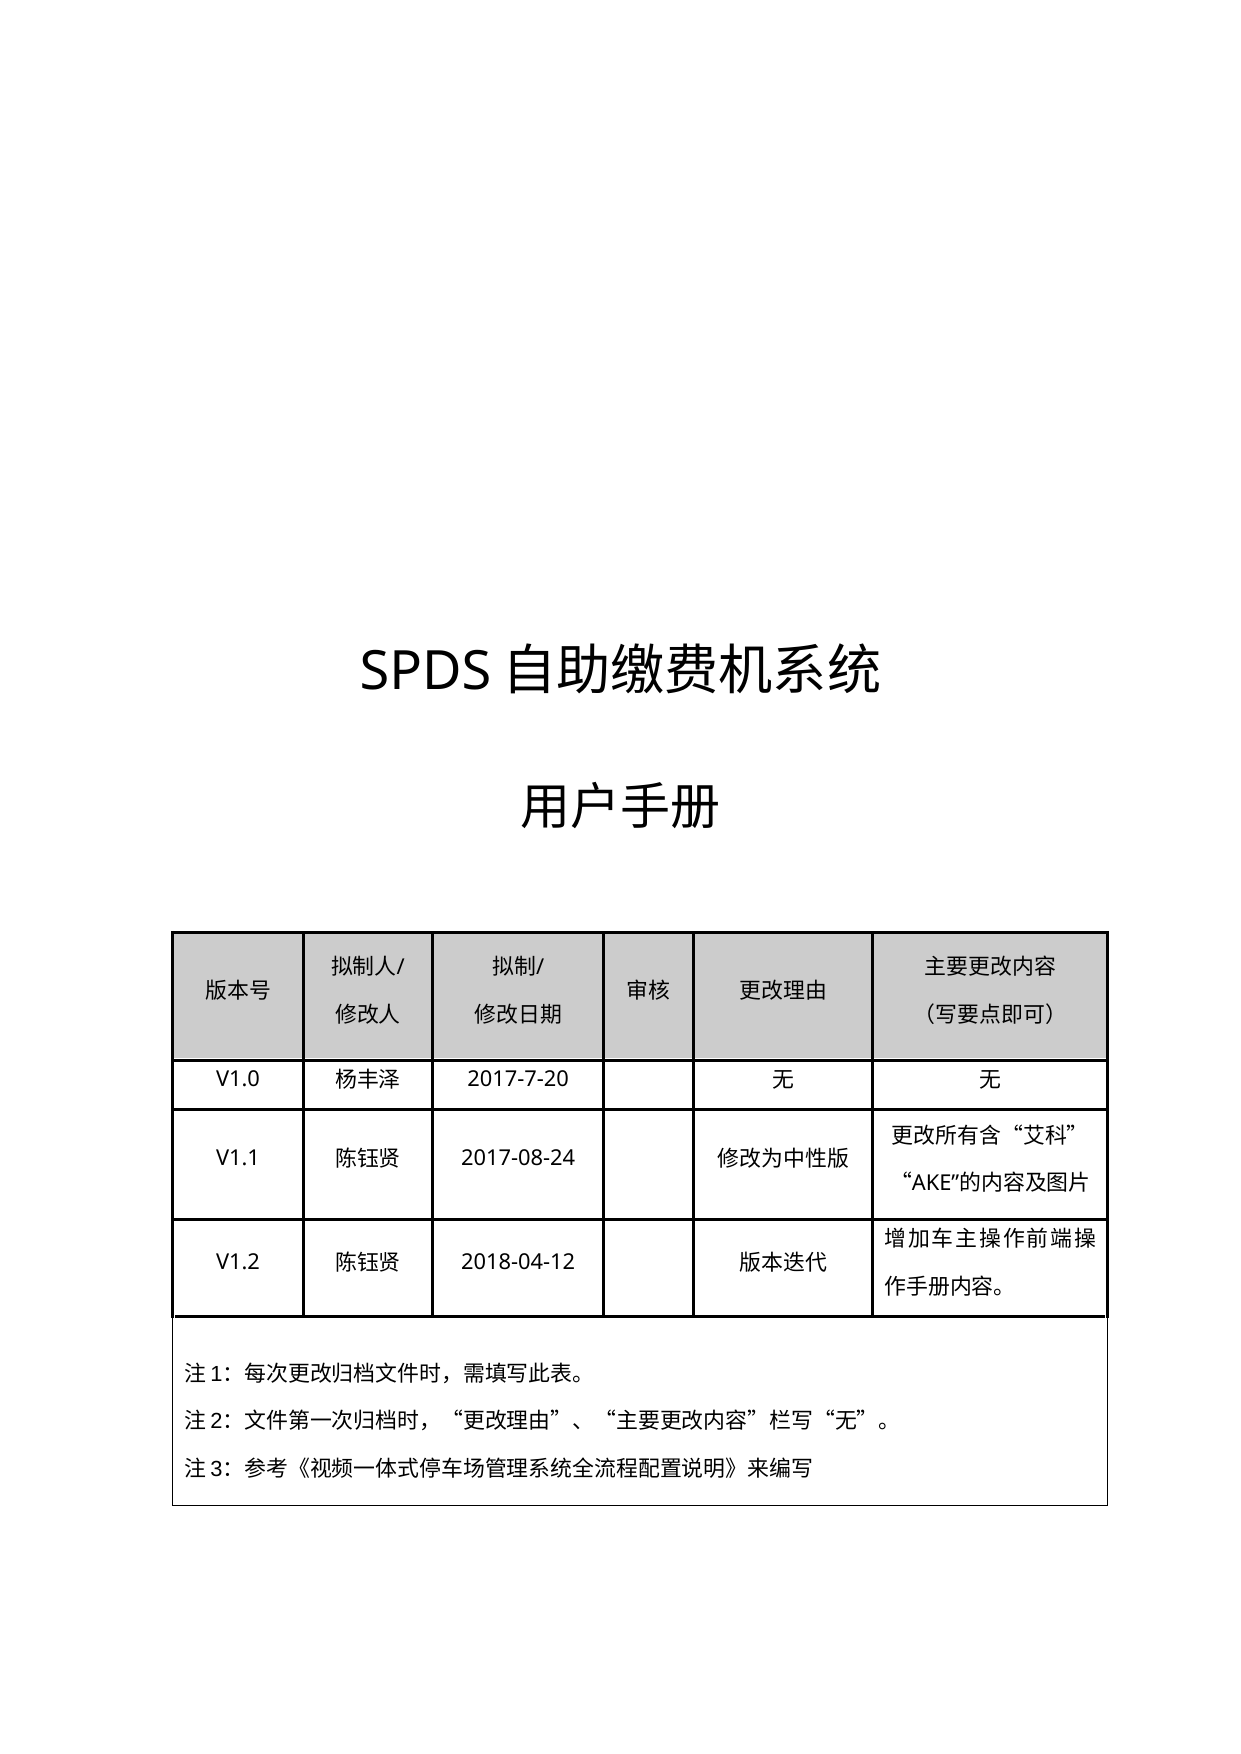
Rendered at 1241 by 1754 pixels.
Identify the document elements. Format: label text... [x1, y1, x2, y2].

table_cell V1.0 [174, 1062, 302, 1107]
table_cell 增加车主操作前端操作手册内容。 [874, 1221, 1106, 1315]
table_cell 陈钰贤 [305, 1221, 431, 1315]
table_cell 陈钰贤 [305, 1111, 431, 1218]
table_cell 杨丰泽 [305, 1062, 431, 1107]
text SPDS自助缴费机系统 [112, 617, 1128, 714]
table_header 拟制人/ 修改人 [305, 934, 431, 1058]
table_header 版本号 [174, 934, 302, 1058]
table_cell [605, 1062, 692, 1107]
table_cell 版本迭代 [695, 1221, 871, 1315]
table_cell 2017-7-20 [434, 1062, 602, 1107]
table_cell 2017-08-24 [434, 1111, 602, 1218]
table_cell 更改所有含“艾科”“AKE”的内容及图片 [874, 1111, 1106, 1218]
table_cell [605, 1221, 692, 1315]
table_cell V1.1 [174, 1111, 302, 1218]
table_cell 修改为中性版 [695, 1111, 871, 1218]
table_header 审核 [605, 934, 692, 1058]
table_cell V1.2 [174, 1221, 302, 1315]
table_cell 无 [874, 1062, 1106, 1107]
text 用户手册 [112, 754, 1128, 851]
table_cell 2018-04-12 [434, 1221, 602, 1315]
table_cell 注1：每次更改归档文件时，需填写此表。 注2：文件第一次归档时，“更改理由”、“主要更改内容”栏写“无”。 注3：参考《视频一体式停车场管理系统全流程配置说明》来编写 [173, 1315, 1107, 1505]
table_header 拟制/ 修改日期 [434, 934, 602, 1058]
table_cell [605, 1111, 692, 1218]
table_header 主要更改内容 （写要点即可） [874, 934, 1106, 1058]
table_header 更改理由 [695, 934, 871, 1058]
table_cell 无 [695, 1062, 871, 1107]
